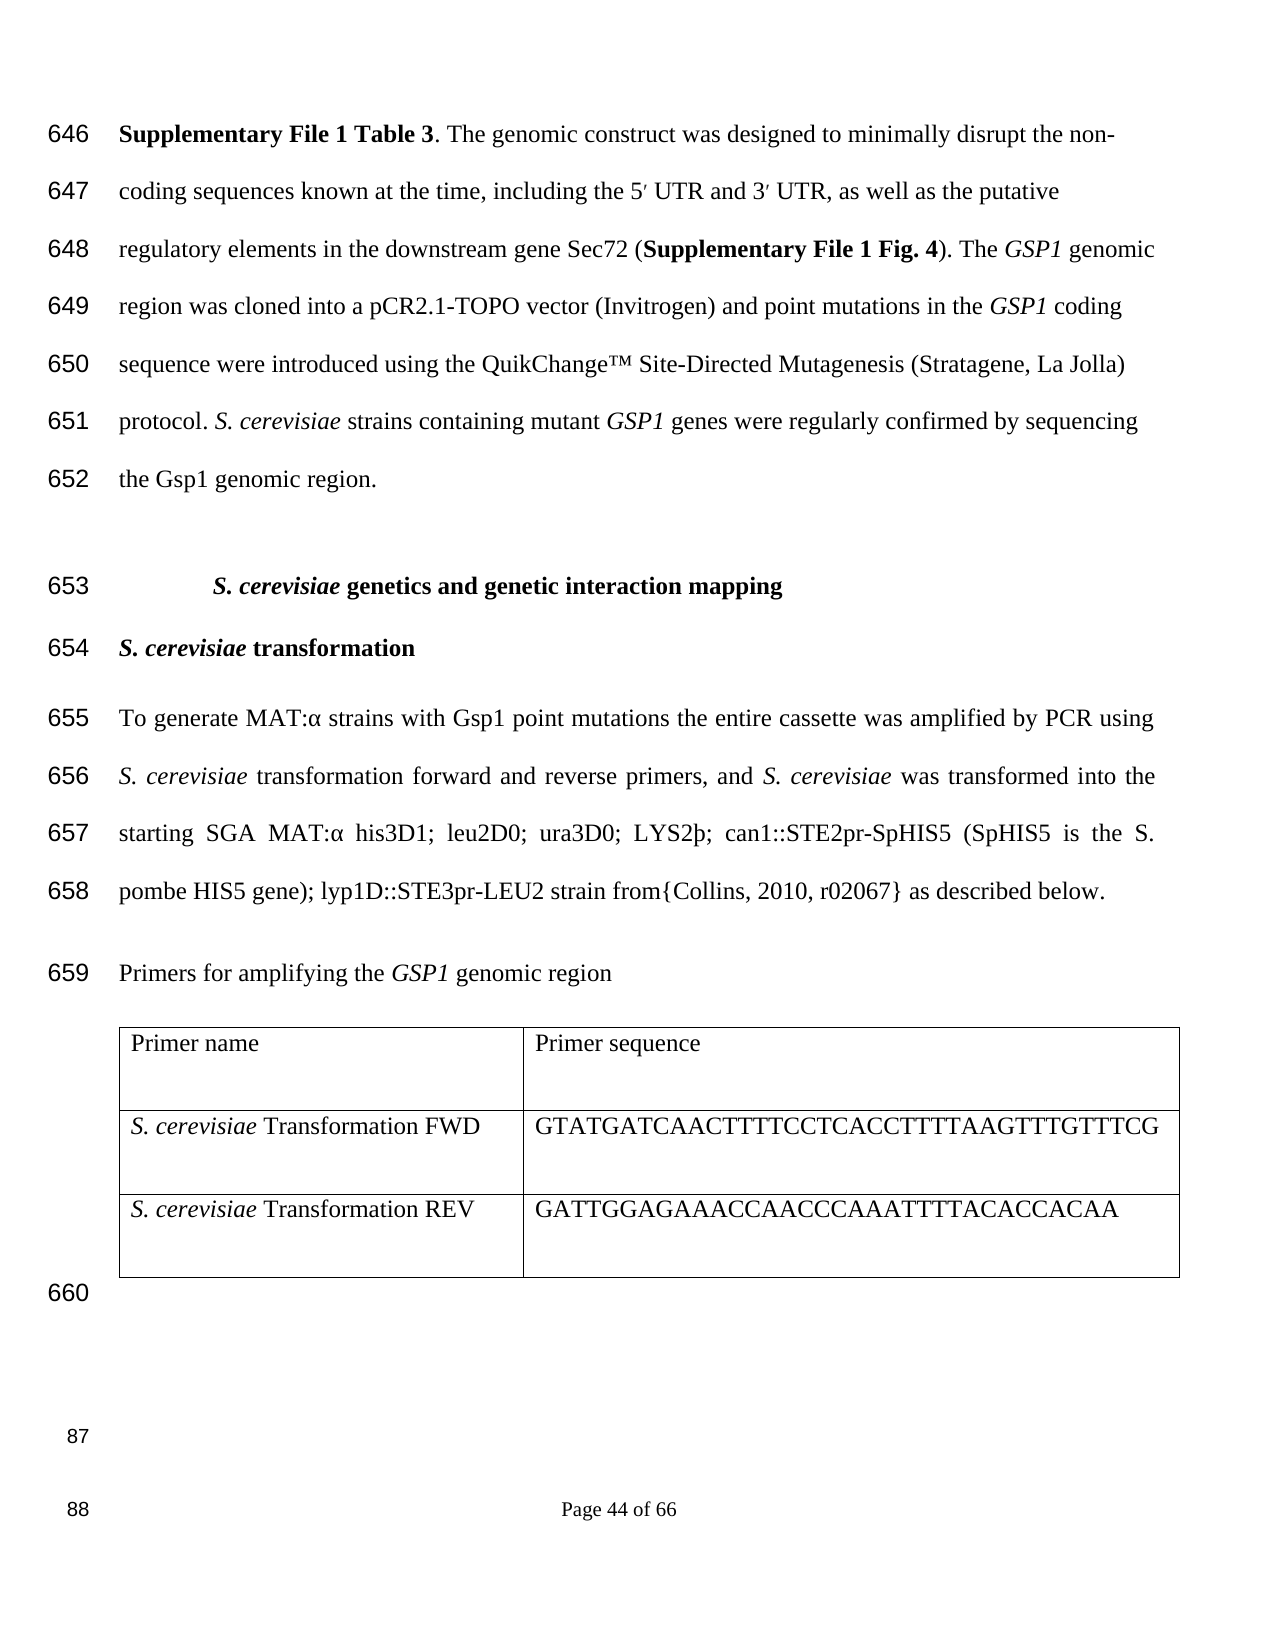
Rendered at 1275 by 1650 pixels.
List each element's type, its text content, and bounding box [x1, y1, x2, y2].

table_cell S. cerevisiae Transformation REV [120, 1195, 523, 1277]
table_header Primer name [120, 1028, 523, 1110]
subtitle S. cerevisiae genetics and genetic interaction mapping [213, 571, 1156, 600]
table_cell GATTGGAGAAACCAACCCAAATTTTACACCACAA [524, 1195, 1179, 1277]
table_header Primer sequence [524, 1028, 1179, 1110]
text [119, 119, 1156, 492]
text Primers for amplifying the GSP1 genomic region [119, 958, 1156, 987]
text To generate MAT:α strains with Gsp1 point mutations the entire cassette was amplified by PCR using S. cerevisiae transformation forward and reverse primers, and S. cerevisiae was transformed into the starting SGA MAT:α his3D1; leu2D0; ura3D0; LYS2þ; can1::STE2pr-SpHIS5 (SpHIS5 is the S. pombe HIS5 gene); lyp1D::STE3pr-LEU2 strain from{Collins, 2010, r02067} as described below. [119, 703, 1156, 905]
subtitle S. cerevisiae transformation [119, 633, 1156, 662]
table_cell S. cerevisiae Transformation FWD [120, 1111, 523, 1193]
table_cell GTATGATCAACTTTTCCTCACCTTTTAAGTTTGTTTCG [524, 1111, 1179, 1193]
